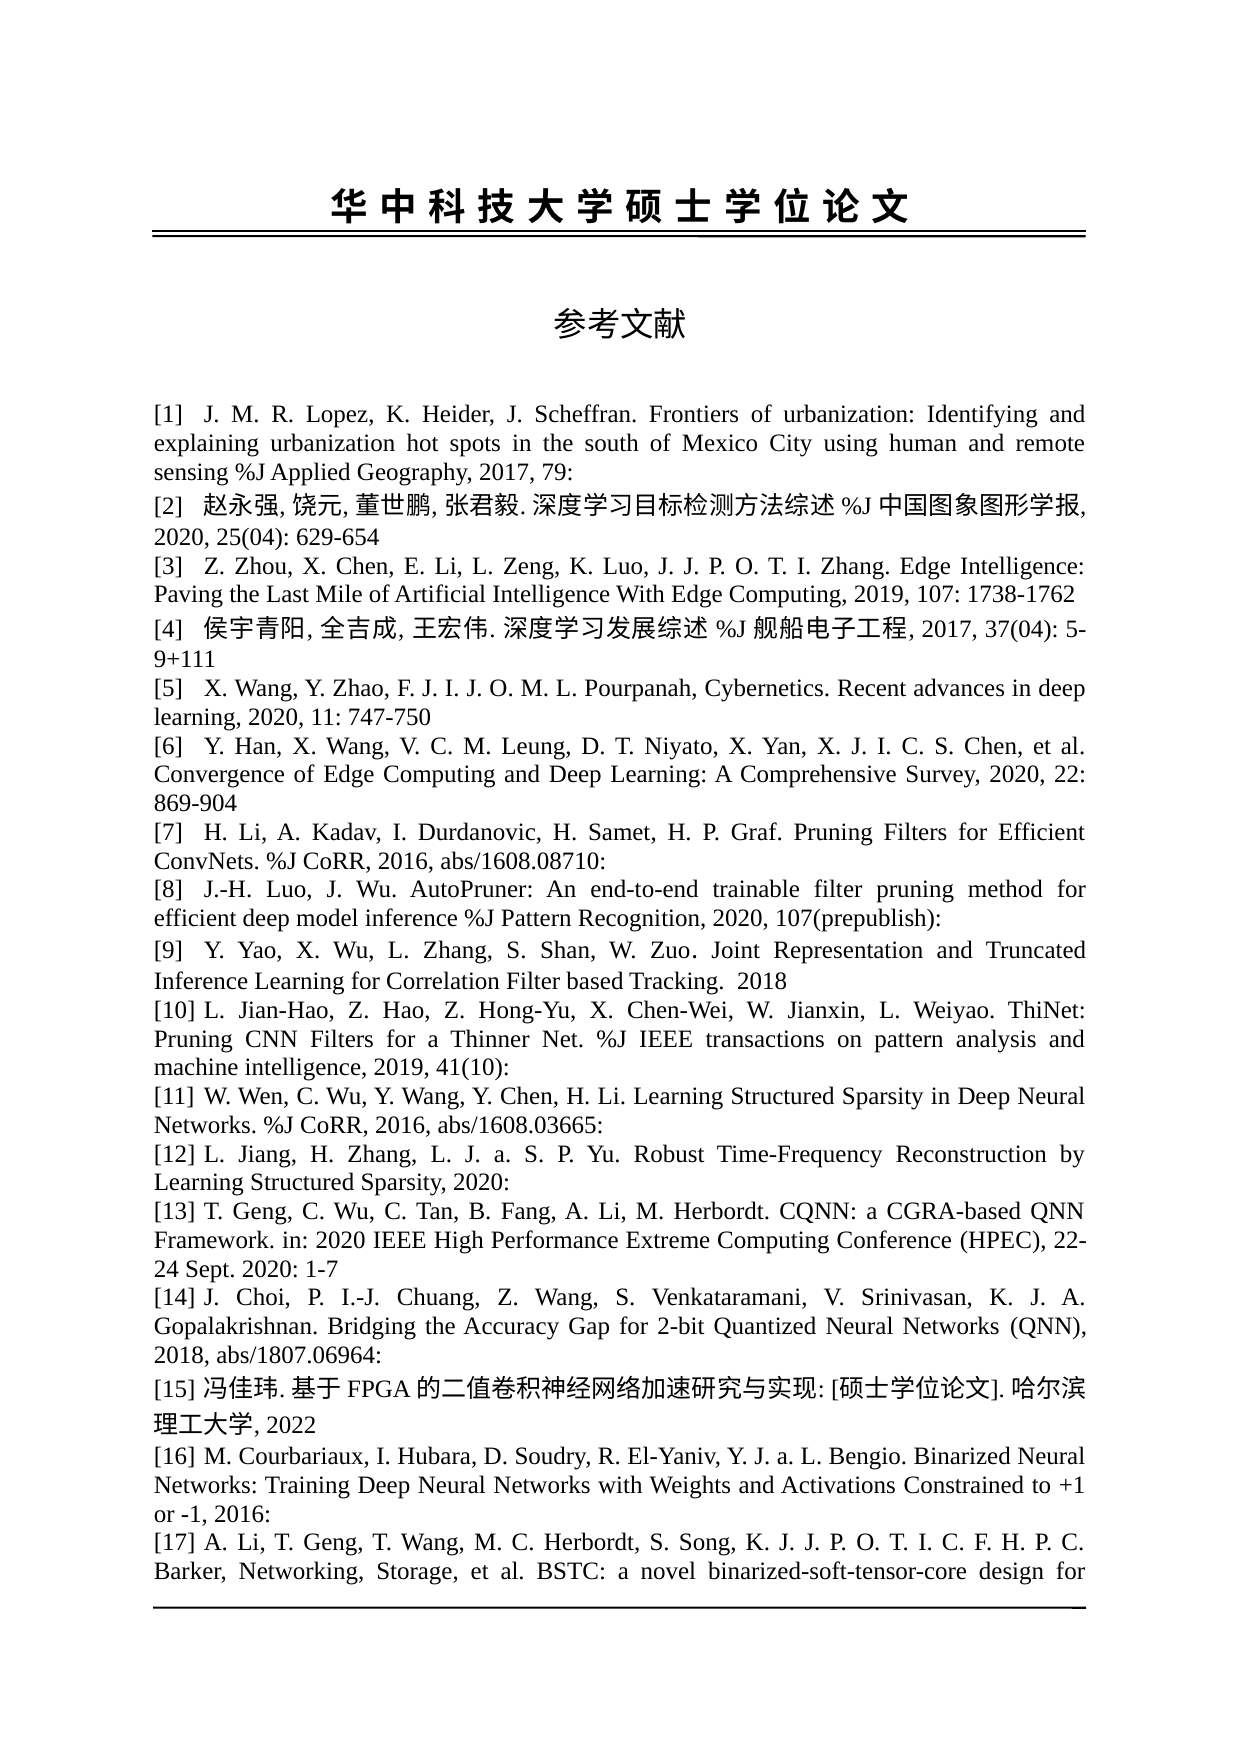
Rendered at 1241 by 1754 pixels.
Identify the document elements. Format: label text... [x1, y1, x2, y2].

text [4] 侯宇青阳, 全吉成, 王宏伟. 深度学习发展综述 %J 舰船电子工程, 2017, 37(04): 5-9+111 [153, 608, 1087, 673]
text [9] Y. Yao, X. Wu, L. Zhang, S. Shan, W. Zuo. Joint Representation and Truncated Inference Learning for Correlation Filter based Tracking. 2018 [153, 932, 1087, 995]
text [3] Z. Zhou, X. Chen, E. Li, L. Zeng, K. Luo, J. J. P. O. T. I. Zhang. Edge Intelligence: Paving the Last Mile of Artificial Intelligence With Edge Computing, 2019, 107: 1738-1762 [153, 551, 1087, 608]
text [7] H. Li, A. Kadav, I. Durdanovic, H. Samet, H. P. Graf. Pruning Filters for Efficient ConvNets. %J CoRR, 2016, abs/1608.08710: [153, 817, 1087, 874]
text [2] 赵永强, 饶元, 董世鹏, 张君毅. 深度学习目标检测方法综述 %J 中国图象图形学报, 2020, 25(04): 629-654 [153, 486, 1087, 551]
text [10] L. Jian-Hao, Z. Hao, Z. Hong-Yu, X. Chen-Wei, W. Jianxin, L. Weiyao. ThiNet: Pruning CNN Filters for a Thinner Net. %J IEEE transactions on pattern analysis and machine intelligence, 2019, 41(10): [153, 995, 1087, 1081]
text [12] L. Jiang, H. Zhang, L. J. a. S. P. Yu. Robust Time-Frequency Reconstruction by Learning Structured Sparsity, 2020: [153, 1139, 1087, 1196]
text [16] M. Courbariaux, I. Hubara, D. Soudry, R. El-Yaniv, Y. J. a. L. Bengio. Binarized Neural Networks: Training Deep Neural Networks with Weights and Activations Constrained to +1 or -1, 2016: [153, 1441, 1087, 1527]
text [8] J.-H. Luo, J. Wu. AutoPruner: An end-to-end trainable filter pruning method for efficient deep model inference %J Pattern Recognition, 2020, 107(prepublish): [153, 874, 1087, 932]
text [11] W. Wen, C. Wu, Y. Wang, Y. Chen, H. Li. Learning Structured Sparsity in Deep Neural Networks. %J CoRR, 2016, abs/1608.03665: [153, 1081, 1087, 1139]
text [6] Y. Han, X. Wang, V. C. M. Leung, D. T. Niyato, X. Yan, X. J. I. C. S. Chen, et al. Convergence of Edge Computing and Deep Learning: A Comprehensive Survey, 2020, 22: 869-904 [153, 731, 1087, 817]
text [15] 冯佳玮. 基于FPGA的二值卷积神经网络加速研究与实现: [硕士学位论文]. 哈尔滨理工大学, 2022 [153, 1369, 1087, 1441]
text [1] J. M. R. Lopez, K. Heider, J. Scheffran. Frontiers of urbanization: Identifying and explaining urbanization hot spots in the south of Mexico City using human and remote sensing %J Applied Geography, 2017, 79: [153, 399, 1087, 486]
text [5] X. Wang, Y. Zhao, F. J. I. J. O. M. L. Pourpanah, Cybernetics. Recent advances in deep learning, 2020, 11: 747-750 [153, 673, 1087, 731]
text [13] T. Geng, C. Wu, C. Tan, B. Fang, A. Li, M. Herbordt. CQNN: a CGRA-based QNN Framework. in: 2020 IEEE High Performance Extreme Computing Conference (HPEC), 22-24 Sept. 2020: 1-7 [153, 1196, 1087, 1282]
text [14] J. Choi, P. I.-J. Chuang, Z. Wang, S. Venkataramani, V. Srinivasan, K. J. A. Gopalakrishnan. Bridging the Accuracy Gap for 2-bit Quantized Neural Networks (QNN), 2018, abs/1807.06964: [153, 1282, 1087, 1369]
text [153, 1527, 1087, 1585]
subtitle 参考文献 [153, 298, 1087, 346]
